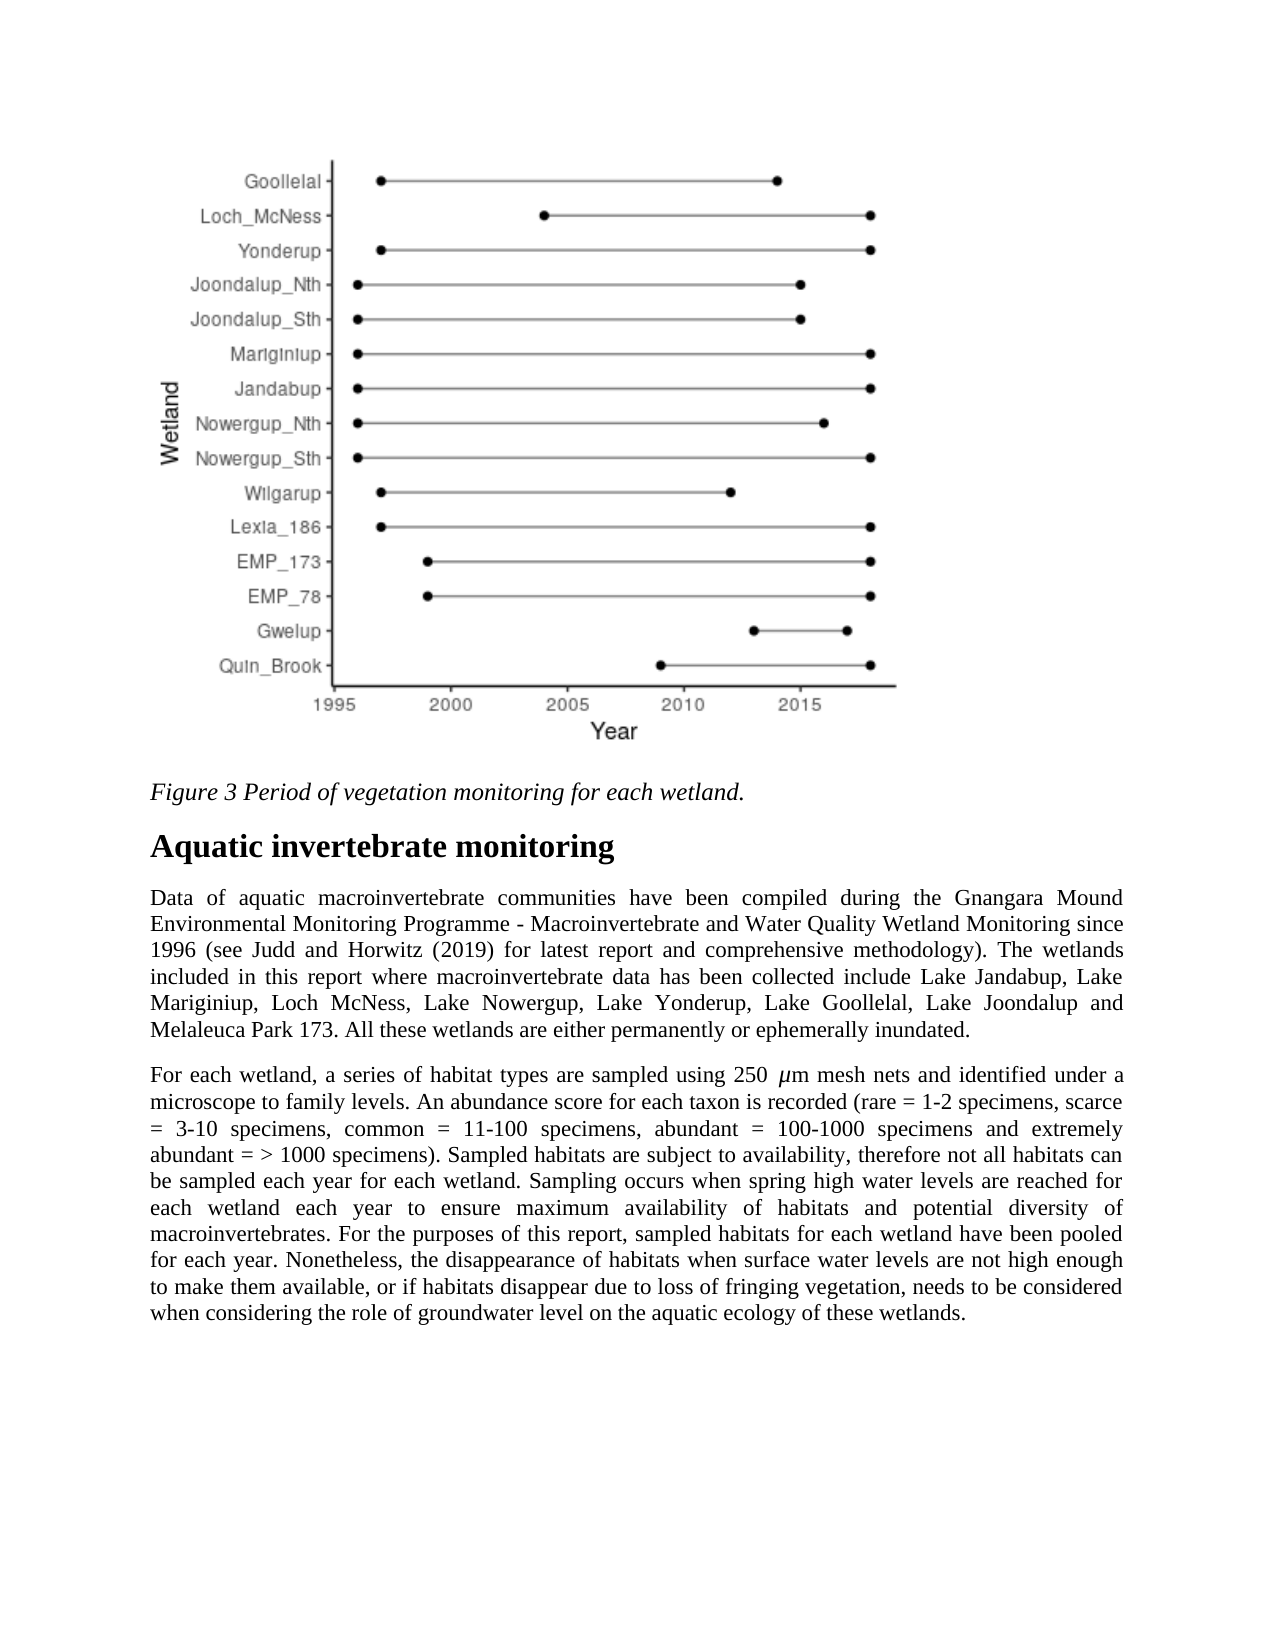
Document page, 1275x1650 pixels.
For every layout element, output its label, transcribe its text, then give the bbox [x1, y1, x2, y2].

text Data of aquatic macroinvertebrate communities have been compiled during the Gnangara Mound Environmental Monitoring Programme - Macroinvertebrate and Water Quality Wetland Monitoring since 1996 (see Judd and Horwitz (2019) for latest report and comprehensive methodology). The wetlands included in this report where macroinvertebrate data has been collected include Lake Jandabup, Lake Mariginiup, Loch McNess, Lake Nowergup, Lake Yonderup, Lake Goollelal, Lake Joondalup and Melaleuca Park 173. All these wetlands are either permanently or ephemerally inundated. [150, 884, 1125, 1042]
text For each wetland, a series of habitat types are sampled using 250 m mesh nets and identified under a microscope to family levels. An abundance score for each taxon is recorded (rare = 1-2 specimens, scarce = 3-10 specimens, common = 11-100 specimens, abundant = 100-1000 specimens and extremely abundant = > 1000 specimens). Sampled habitats are subject to availability, therefore not all habitats can be sampled each year for each wetland. Sampling occurs when spring high water levels are reached for each wetland each year to ensure maximum availability of habitats and potential diversity of macroinvertebrates. For the purposes of this report, sampled habitats for each wetland have been pooled for each year. Nonetheless, the disappearance of habitats when surface water levels are not high enough to make them available, or if habitats disappear due to loss of fringing vegetation, needs to be considered when considering the role of groundwater level on the aquatic ecology of these wetlands. [150, 1061, 1125, 1326]
picture [150, 150, 908, 757]
text Figure 3 Period of vegetation monitoring for each wetland. [150, 777, 1125, 806]
subtitle Aquatic invertebrate monitoring [150, 827, 1125, 865]
